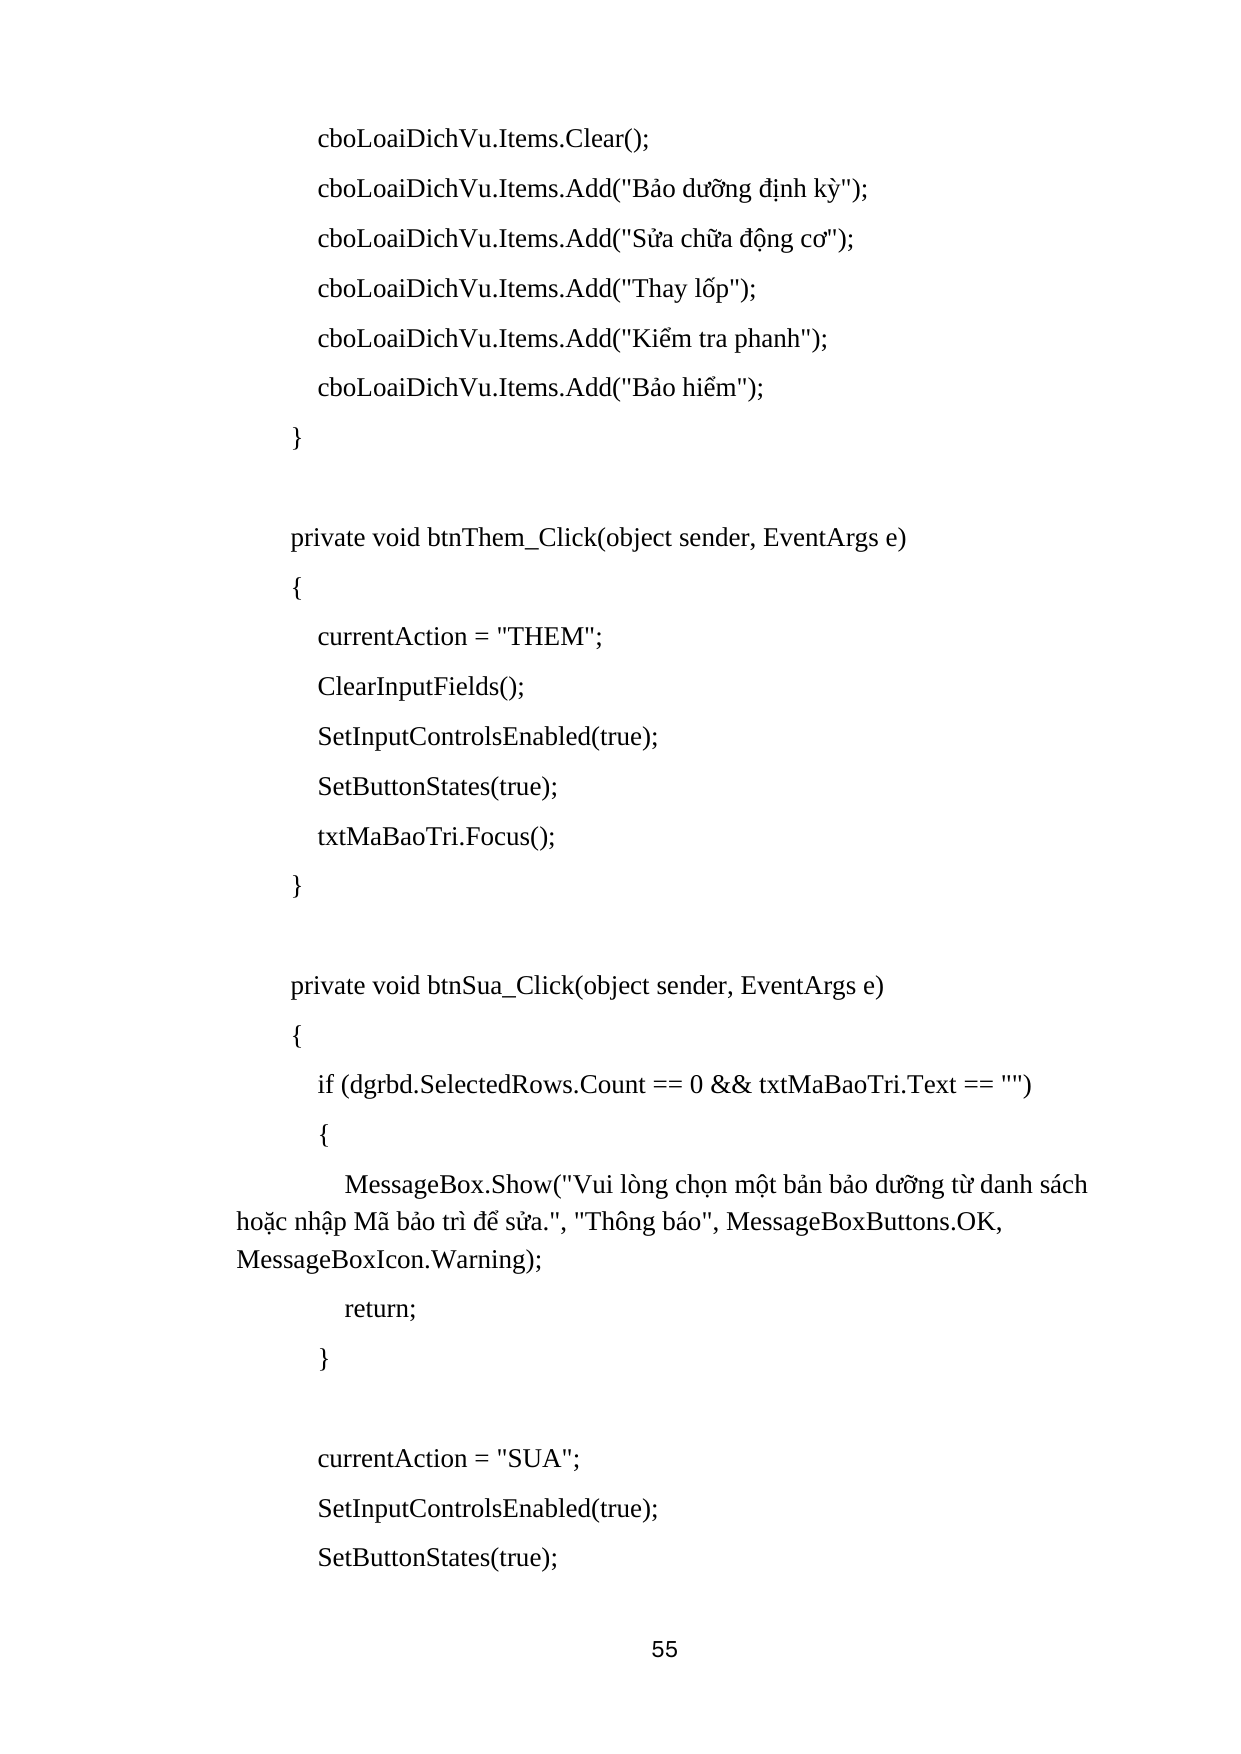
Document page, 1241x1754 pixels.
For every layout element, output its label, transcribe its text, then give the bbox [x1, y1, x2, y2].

text { [236, 571, 1093, 602]
text SetButtonStates(true); [236, 1542, 1093, 1573]
text SetButtonStates(true); [236, 770, 1093, 801]
text cboLoaiDichVu.Items.Clear(); [236, 123, 1093, 154]
text currentAction = "SUA"; [236, 1442, 1093, 1473]
text SetInputControlsEnabled(true); [236, 720, 1093, 751]
text ClearInputFields(); [236, 670, 1093, 701]
text currentAction = "THEM"; [236, 621, 1093, 652]
text SetInputControlsEnabled(true); [236, 1492, 1093, 1523]
text } [236, 421, 1093, 452]
text } [236, 869, 1093, 901]
text private void btnSua_Click(object sender, EventArgs e) [236, 969, 1093, 1000]
text cboLoaiDichVu.Items.Add("Sửa chữa động cơ"); [236, 222, 1093, 253]
text { [236, 1019, 1093, 1050]
text if (dgrbd.SelectedRows.Count == 0 && txtMaBaoTri.Text == "") [236, 1069, 1093, 1100]
text private void btnThem_Click(object sender, EventArgs e) [236, 521, 1093, 552]
text return; [236, 1293, 1093, 1324]
text { [236, 1118, 1093, 1149]
text txtMaBaoTri.Focus(); [236, 820, 1093, 851]
text cboLoaiDichVu.Items.Add("Thay lốp"); [236, 272, 1093, 303]
text cboLoaiDichVu.Items.Add("Kiểm tra phanh"); [236, 322, 1093, 353]
text cboLoaiDichVu.Items.Add("Bảo dưỡng định kỳ"); [236, 172, 1093, 203]
text MessageBox.Show("Vui lòng chọn một bản bảo dưỡng từ danh sách hoặc nhập Mã bảo trì để sửa.", "Thông báo", MessageBoxButtons.OK, MessageBoxIcon.Warning); [236, 1168, 1093, 1274]
text cboLoaiDichVu.Items.Add("Bảo hiểm"); [236, 372, 1093, 403]
text } [236, 1342, 1093, 1373]
